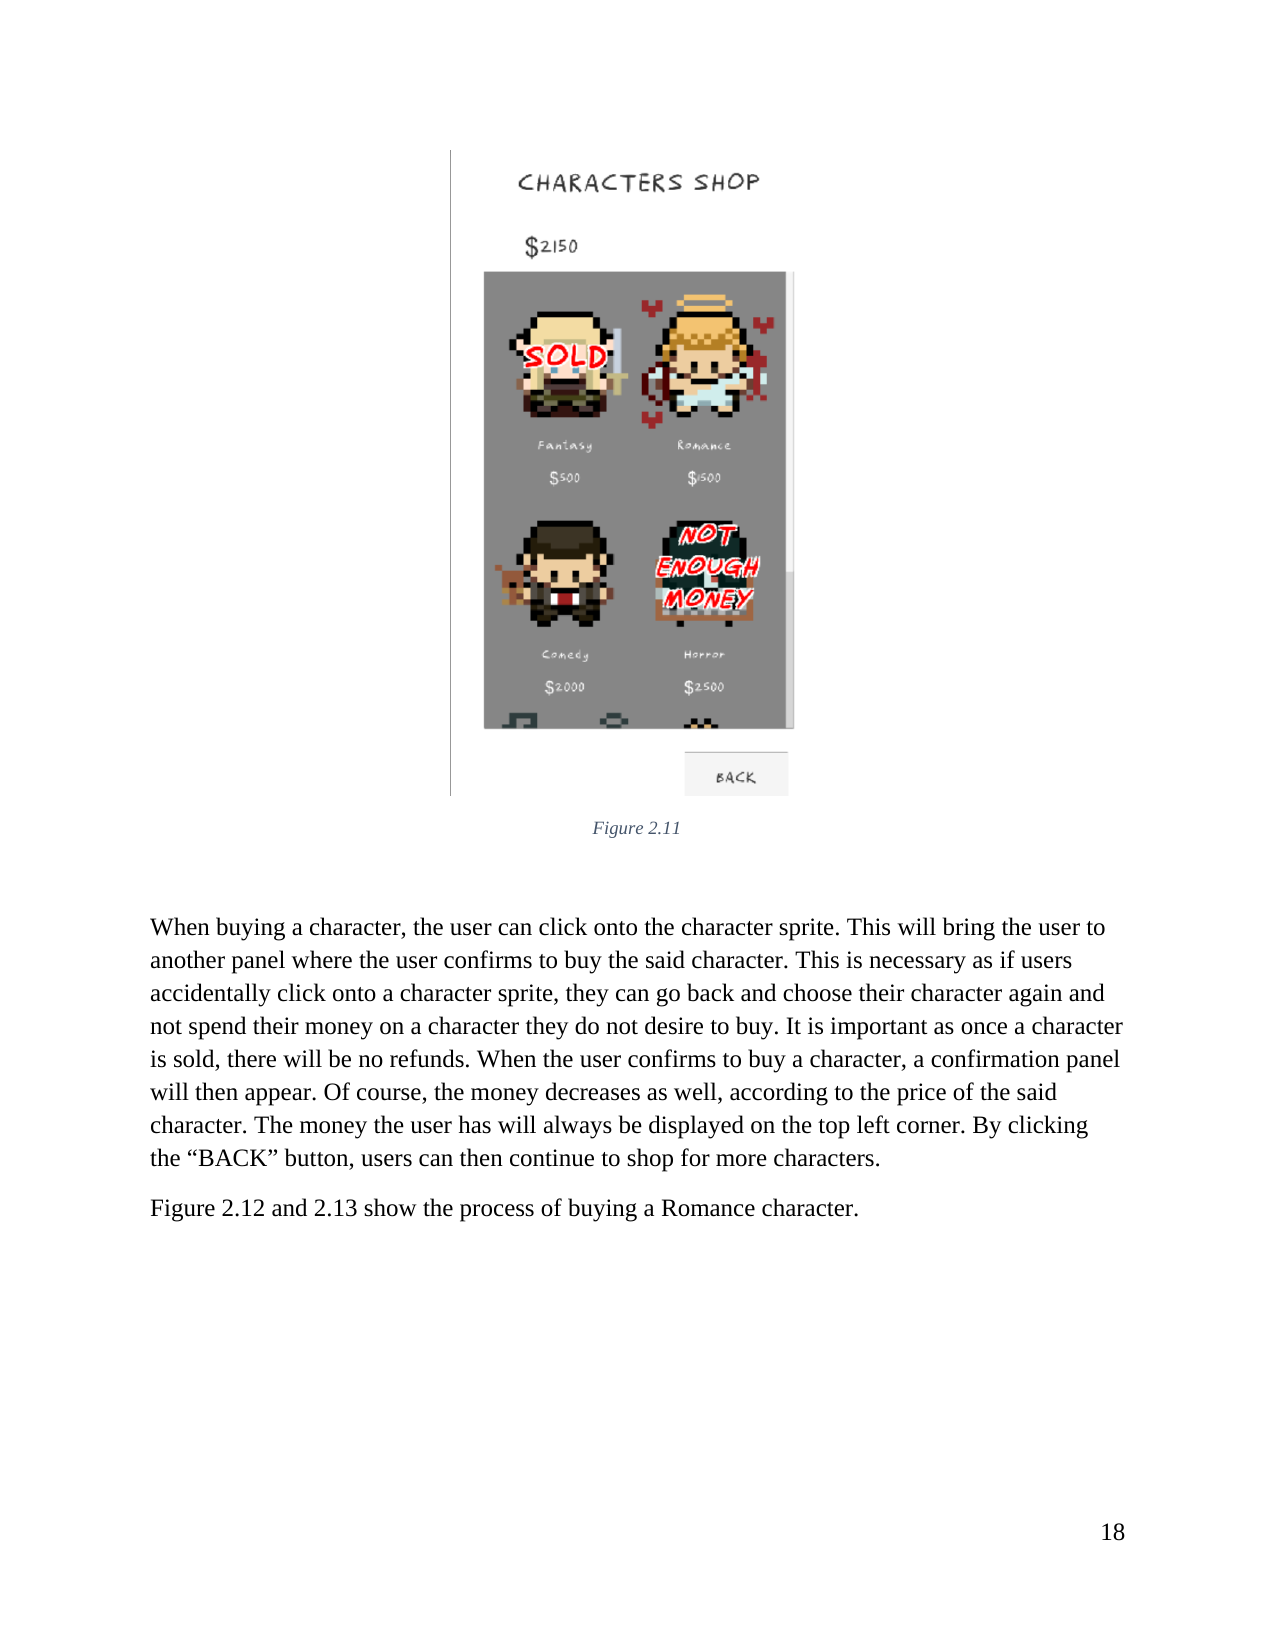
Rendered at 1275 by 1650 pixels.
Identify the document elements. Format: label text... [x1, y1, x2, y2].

text When buying a character, the user can click onto the character sprite. This will bring the user to another panel where the user confirms to buy the said character. This is necessary as if users accidentally click onto a character sprite, they can go back and choose their character again and not spend their money on a character they do not desire to buy. It is important as once a character is sold, there will be no refunds. When the user confirms to buy a character, a confirmation panel will then appear. Of course, the money decreases as well, according to the price of the said character. The money the user has will always be displayed on the top left corner. By clicking the “BACK” button, users can then continue to shop for more characters. [150, 912, 1125, 1172]
text Figure 2.11 [150, 817, 1125, 838]
text Figure 2.12 and 2.13 show the process of buying a Romance character. [150, 1193, 1125, 1221]
picture [450, 150, 826, 796]
